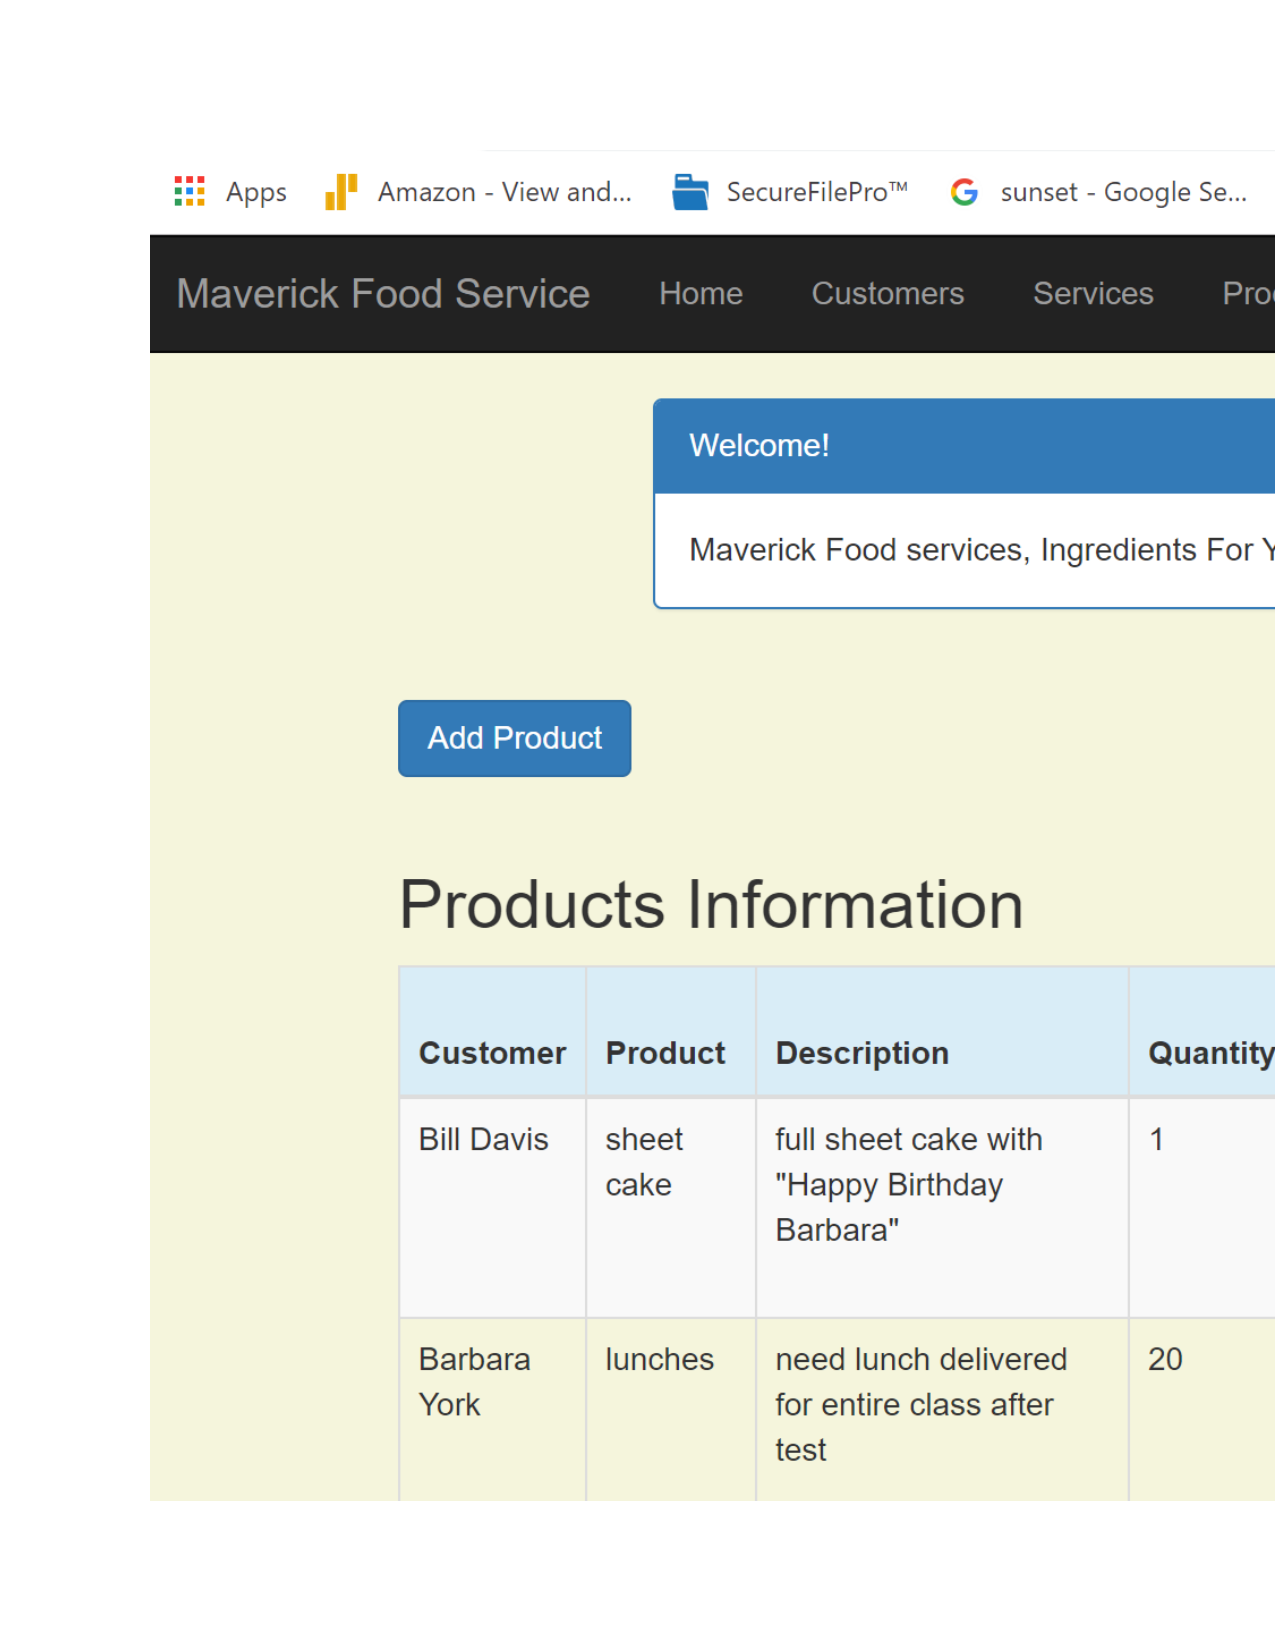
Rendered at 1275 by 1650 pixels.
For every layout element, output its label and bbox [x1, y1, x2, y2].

picture [150, 150, 1275, 1501]
